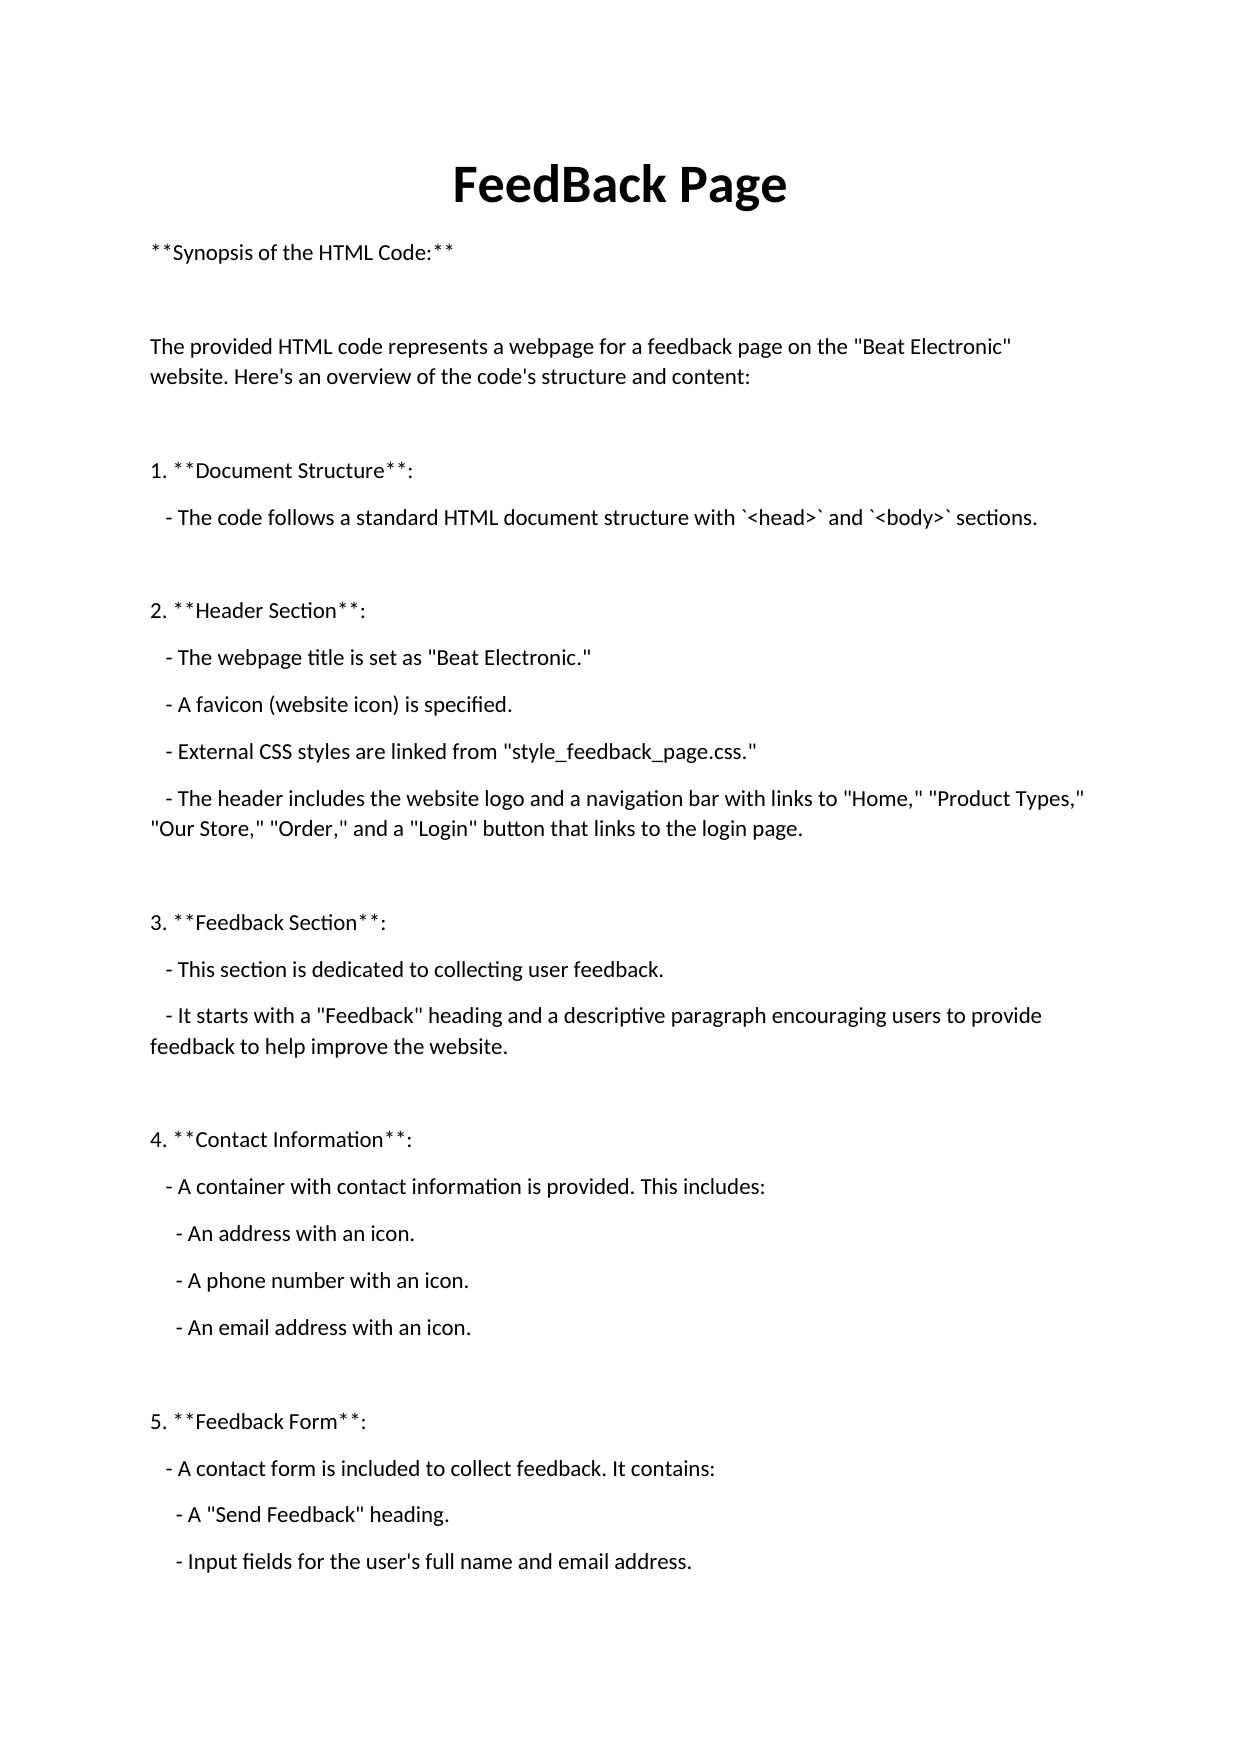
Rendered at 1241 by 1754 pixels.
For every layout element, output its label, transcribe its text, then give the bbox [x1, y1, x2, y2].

text - This section is dedicated to collecting user feedback. [150, 955, 1090, 983]
text - External CSS styles are linked from "style_feedback_page.css." [150, 737, 1090, 765]
text - Input fields for the user's full name and email address. [150, 1547, 1090, 1575]
text - A contact form is included to collect feedback. It contains: [150, 1454, 1090, 1482]
text - It starts with a "Feedback" heading and a descriptive paragraph encouraging users to provide feedback to help improve the website. [150, 1002, 1090, 1060]
text - An address with an icon. [150, 1219, 1090, 1247]
text 1. **Document Structure**: [150, 456, 1090, 484]
text 2. **Header Section**: [150, 596, 1090, 624]
text - A phone number with an icon. [150, 1266, 1090, 1294]
text 3. **Feedback Section**: [150, 908, 1090, 936]
text FeedBack Page [150, 150, 1090, 216]
text **Synopsis of the HTML Code:** [150, 238, 1090, 266]
text - The webpage title is set as "Beat Electronic." [150, 643, 1090, 671]
text 4. **Contact Information**: [150, 1126, 1090, 1153]
text - The code follows a standard HTML document structure with `<head>` and `<body>` sections. [150, 503, 1090, 531]
text - A favicon (website icon) is specified. [150, 690, 1090, 718]
text - A container with contact information is provided. This includes: [150, 1172, 1090, 1200]
text The provided HTML code represents a webpage for a feedback page on the "Beat Electronic" website. Here's an overview of the code's structure and content: [150, 332, 1090, 390]
text - An email address with an icon. [150, 1313, 1090, 1341]
text - The header includes the website logo and a navigation bar with links to "Home," "Product Types," "Our Store," "Order," and a "Login" button that links to the login page. [150, 784, 1090, 842]
text 5. **Feedback Form**: [150, 1407, 1090, 1435]
text - A "Send Feedback" heading. [150, 1501, 1090, 1528]
